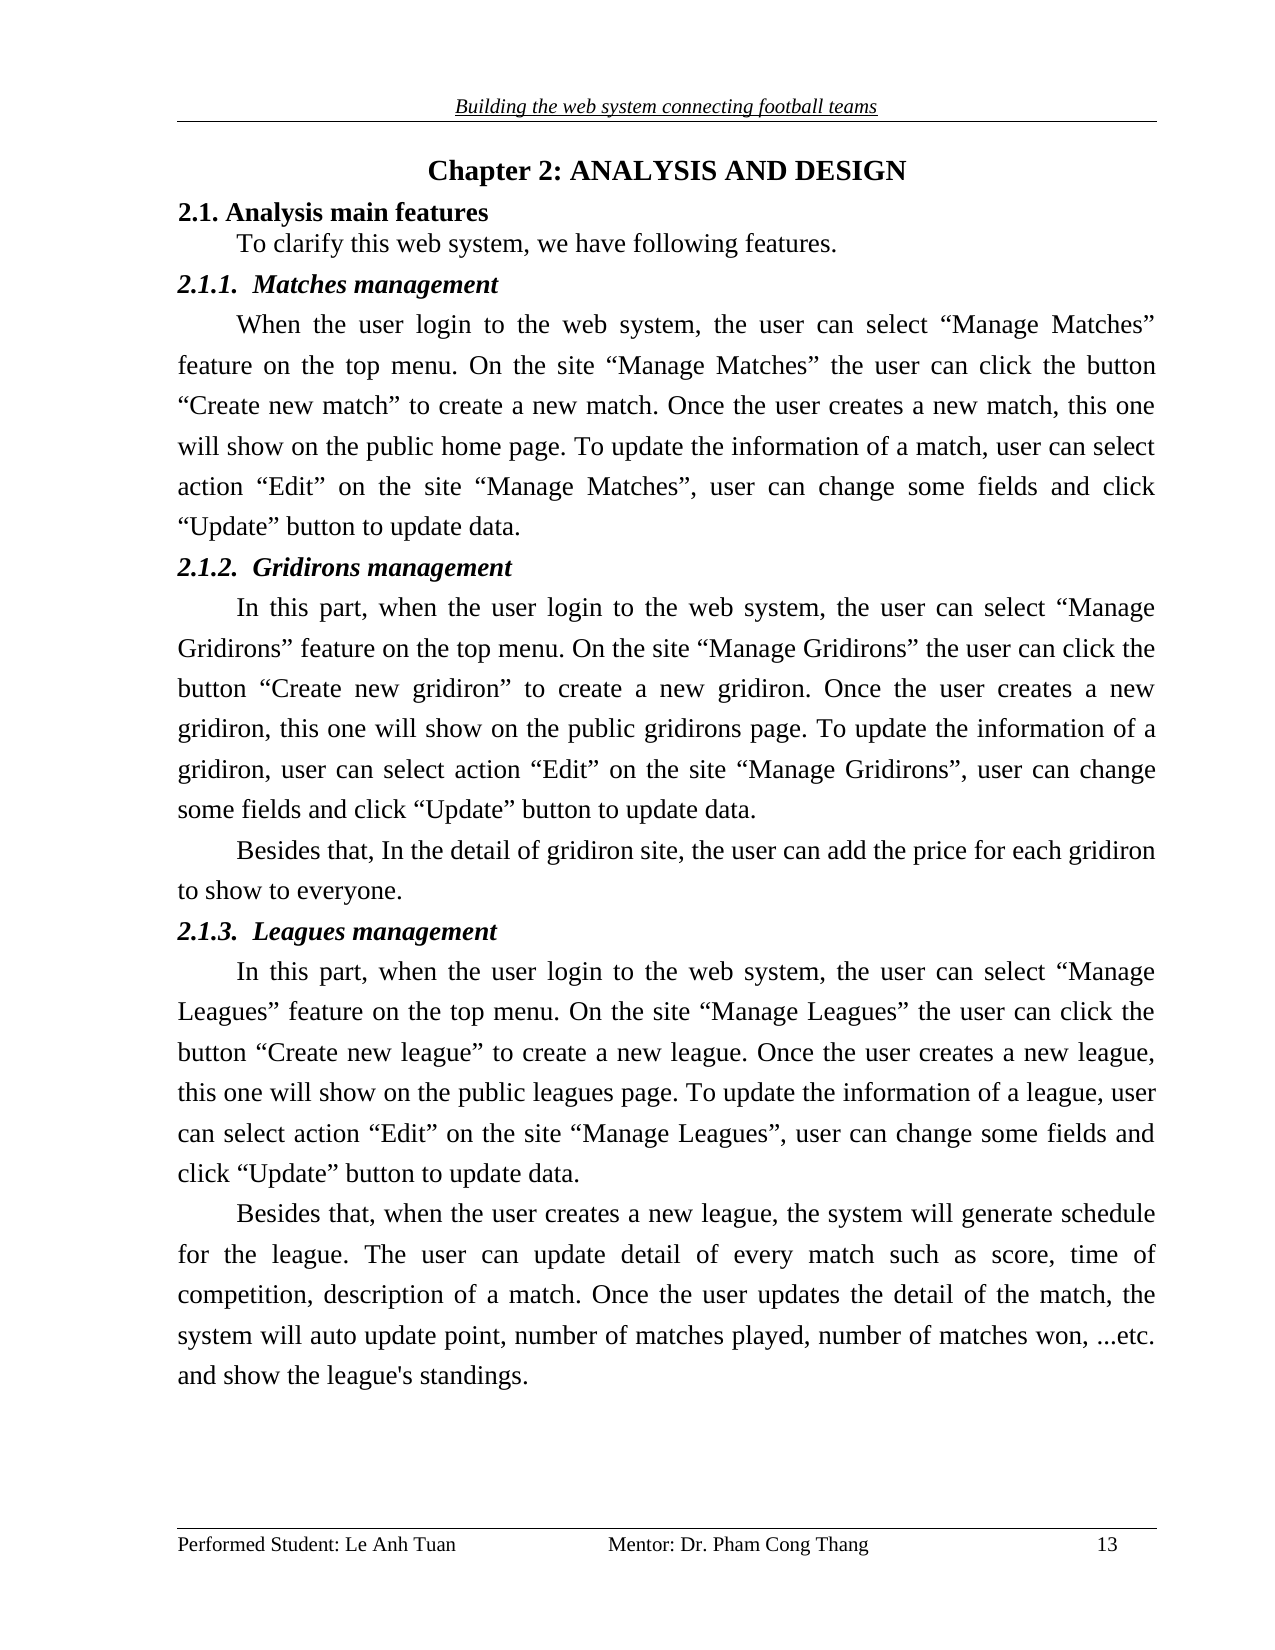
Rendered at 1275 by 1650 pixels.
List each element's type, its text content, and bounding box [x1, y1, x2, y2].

subtitle 2.1. [178, 196, 1157, 227]
